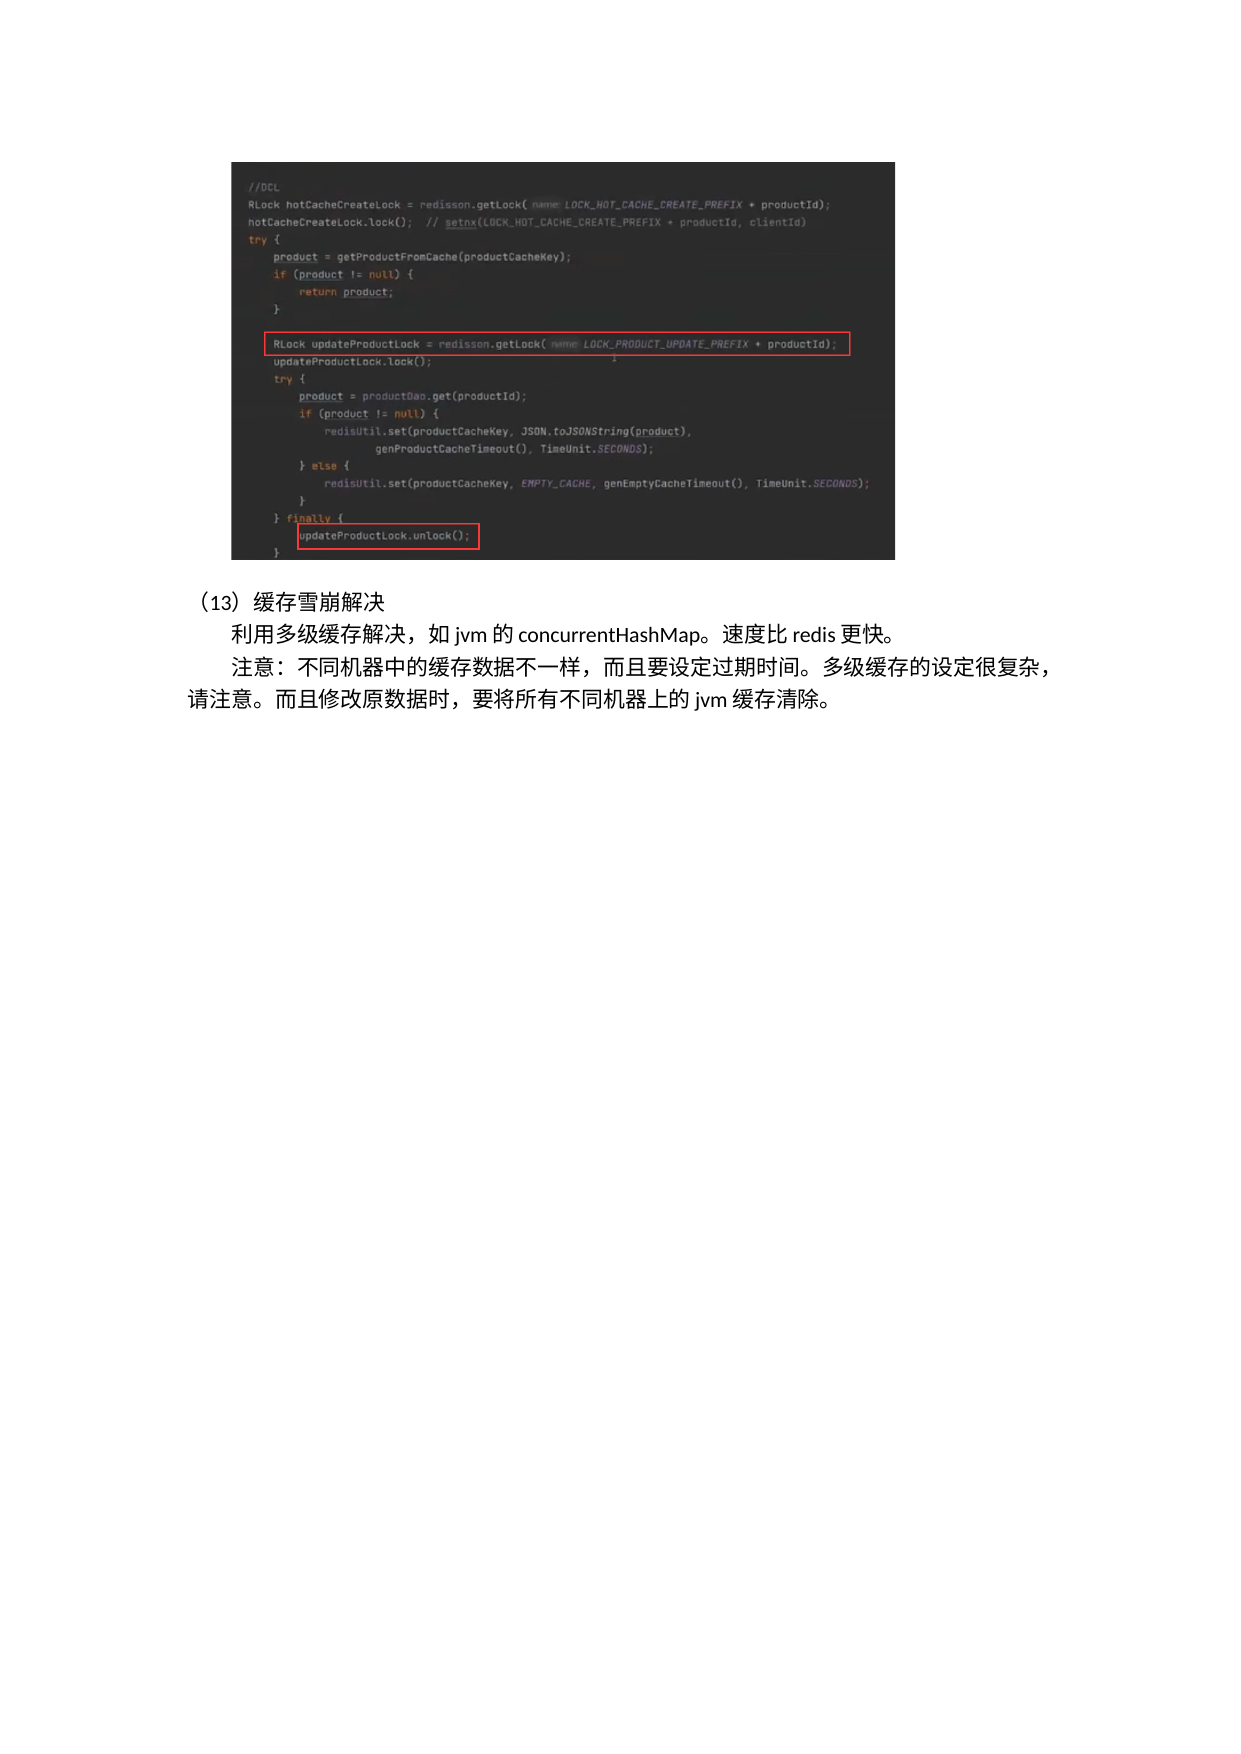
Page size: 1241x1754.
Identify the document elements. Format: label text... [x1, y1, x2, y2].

picture [231, 162, 896, 560]
text 利用多级缓存解决，如 jvm的concurrentHashMap。速度比redis更快。 [187, 617, 1053, 649]
text 注意：不同机器中的缓存数据不一样，而且要设定过期时间。多级缓存的设定很复杂，请注意。而且修改原数据时，要将所有不同机器上的jvm缓存清除。 [187, 649, 1053, 714]
text （13）缓存雪崩解决 [187, 584, 1053, 617]
